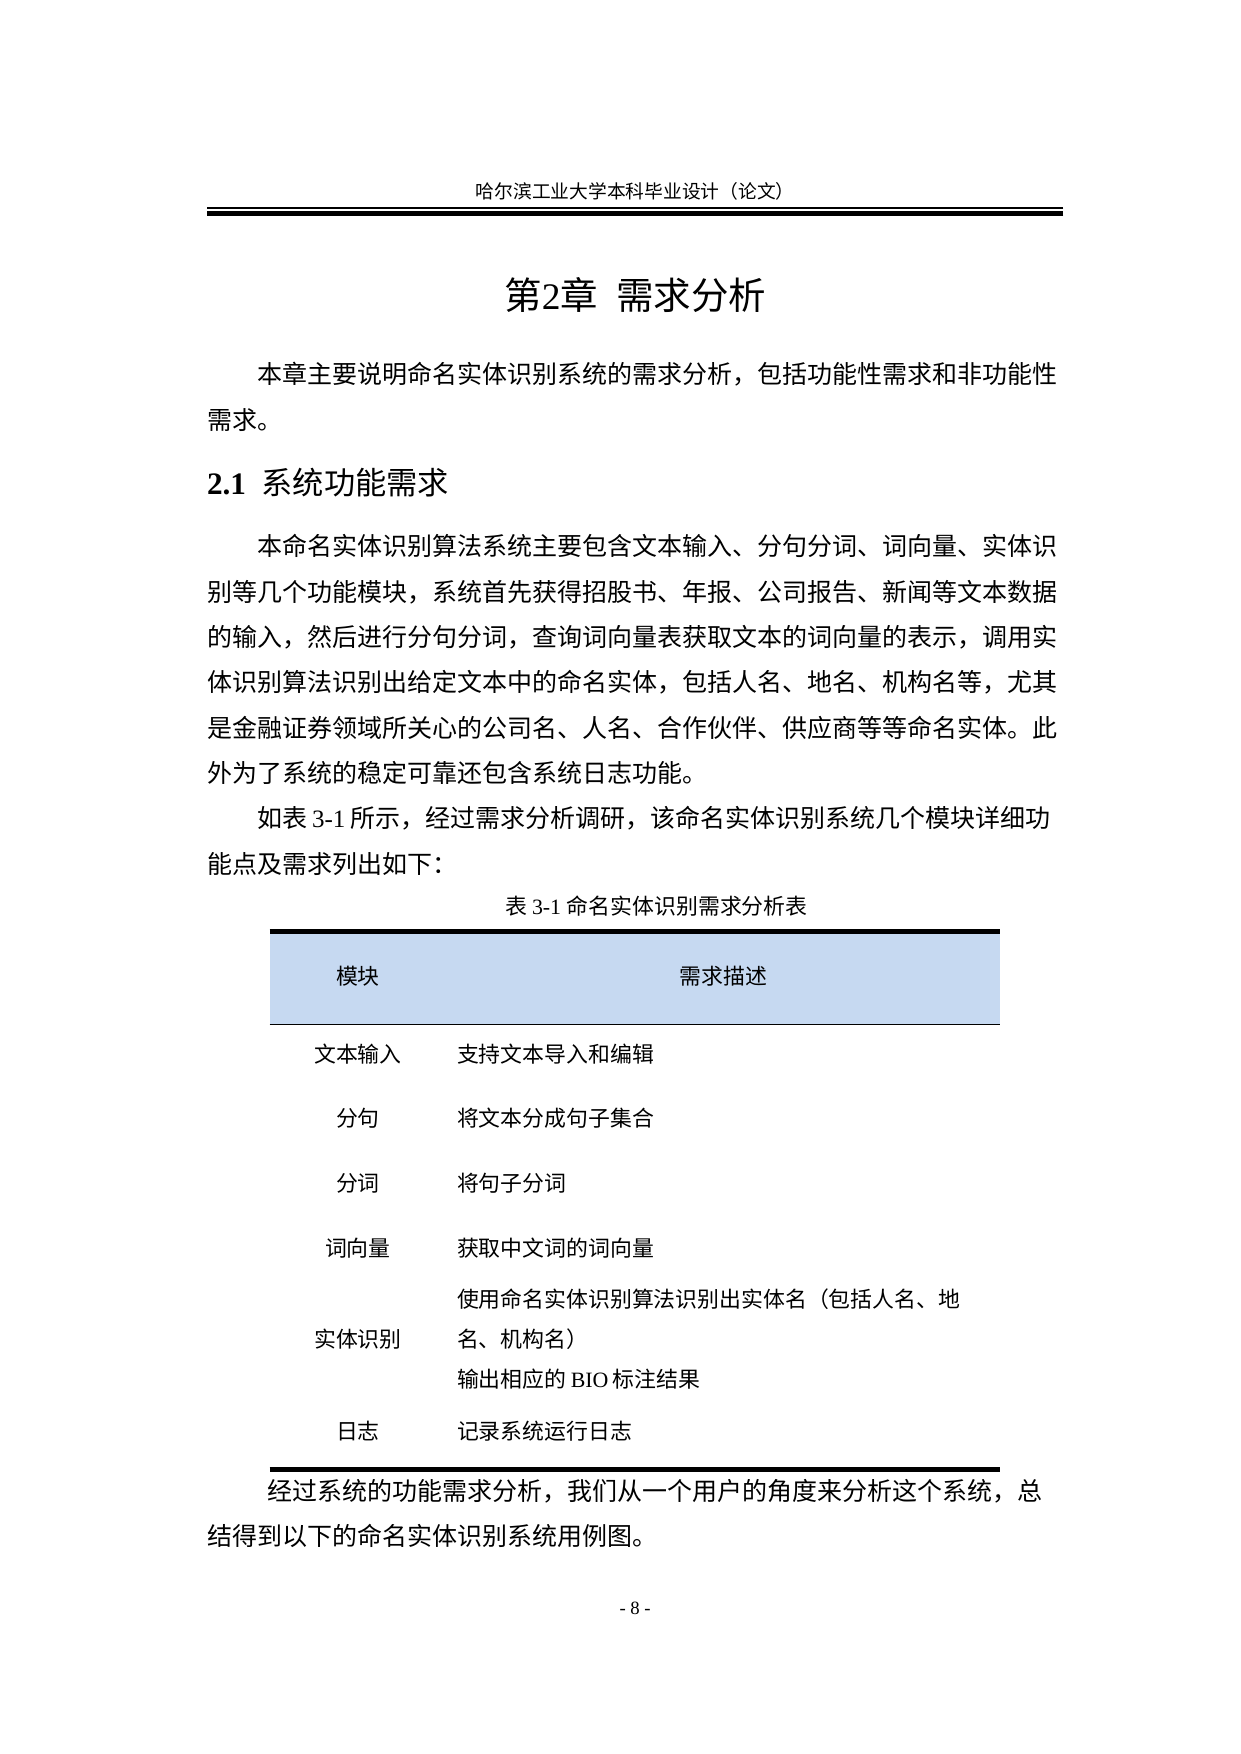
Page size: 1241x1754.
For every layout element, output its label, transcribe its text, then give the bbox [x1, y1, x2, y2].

table_cell 分词 [270, 1153, 446, 1218]
table_cell 实体识别 [270, 1283, 446, 1400]
table_cell 将文本分成句子集合 [446, 1089, 1000, 1153]
subtitle 系统功能需求 [207, 458, 1063, 503]
table_cell 文本输入 [270, 1025, 446, 1088]
text 表3-1 命名实体识别需求分析表 [207, 889, 1063, 921]
table_cell 获取中文词的词向量 [446, 1218, 1000, 1282]
text 经过系统的功能需求分析，我们从一个用户的角度来分析这个系统，总结得到以下的命名实体识别系统用例图。 [207, 1472, 1063, 1553]
table_cell 词向量 [270, 1218, 446, 1282]
text 本章主要说明命名实体识别系统的需求分析，包括功能性需求和非功能性需求。 [207, 355, 1063, 436]
table_cell 日志 [270, 1400, 446, 1467]
text 本命名实体识别算法系统主要包含文本输入、分句分词、词向量、实体识别等几个功能模块，系统首先获得招股书、年报、公司报告、新闻等文本数据的输入，然后进行分句分词，查询词向量表获取文本的词向量的表示，调用实体识别算法识别出给定文本中的命名实体，包括人名、地名、机构名等，尤其是金融证券领域所关心的公司名、人名、合作伙伴、供应商等等命名实体。此外为了系统的稳定可靠还包含系统日志功能。 [207, 527, 1063, 790]
table_cell 支持文本导入和编辑 [446, 1025, 1000, 1088]
table_header 模块 [270, 934, 446, 1024]
subtitle 需求分析 [207, 266, 1063, 320]
table_header 需求描述 [446, 934, 1000, 1024]
text 如表3-1所示，经过需求分析调研，该命名实体识别系统几个模块详细功能点及需求列出如下： [207, 799, 1063, 880]
table_cell 记录系统运行日志 [446, 1400, 1000, 1467]
table_cell 分句 [270, 1089, 446, 1153]
table_cell 将句子分词 [446, 1153, 1000, 1218]
table_cell 使用命名实体识别算法识别出实体名（包括人名、地名、机构名） 输出相应的BIO标注结果 [446, 1283, 1000, 1400]
